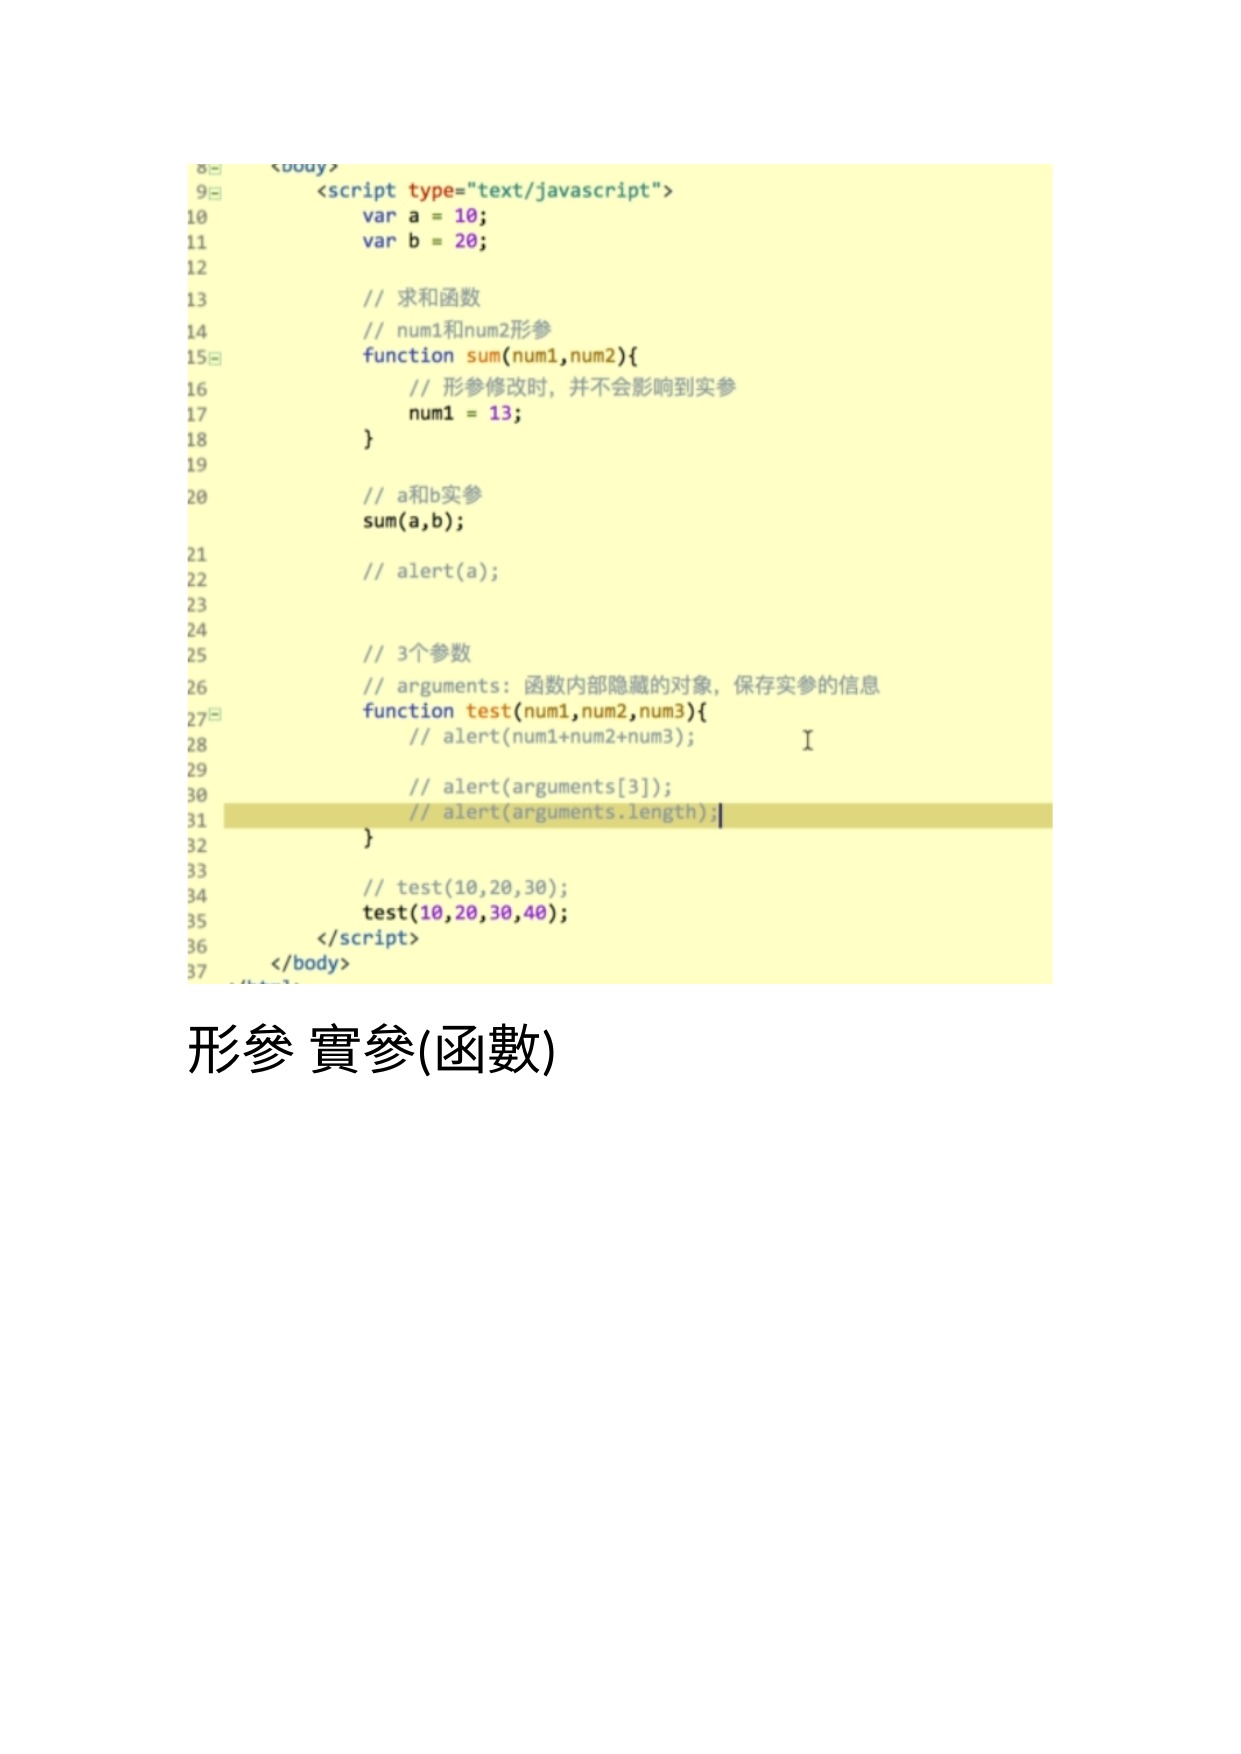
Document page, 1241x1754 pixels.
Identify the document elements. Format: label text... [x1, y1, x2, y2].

picture [187, 164, 1053, 984]
text 形參 實參(函數) [187, 989, 1053, 1102]
